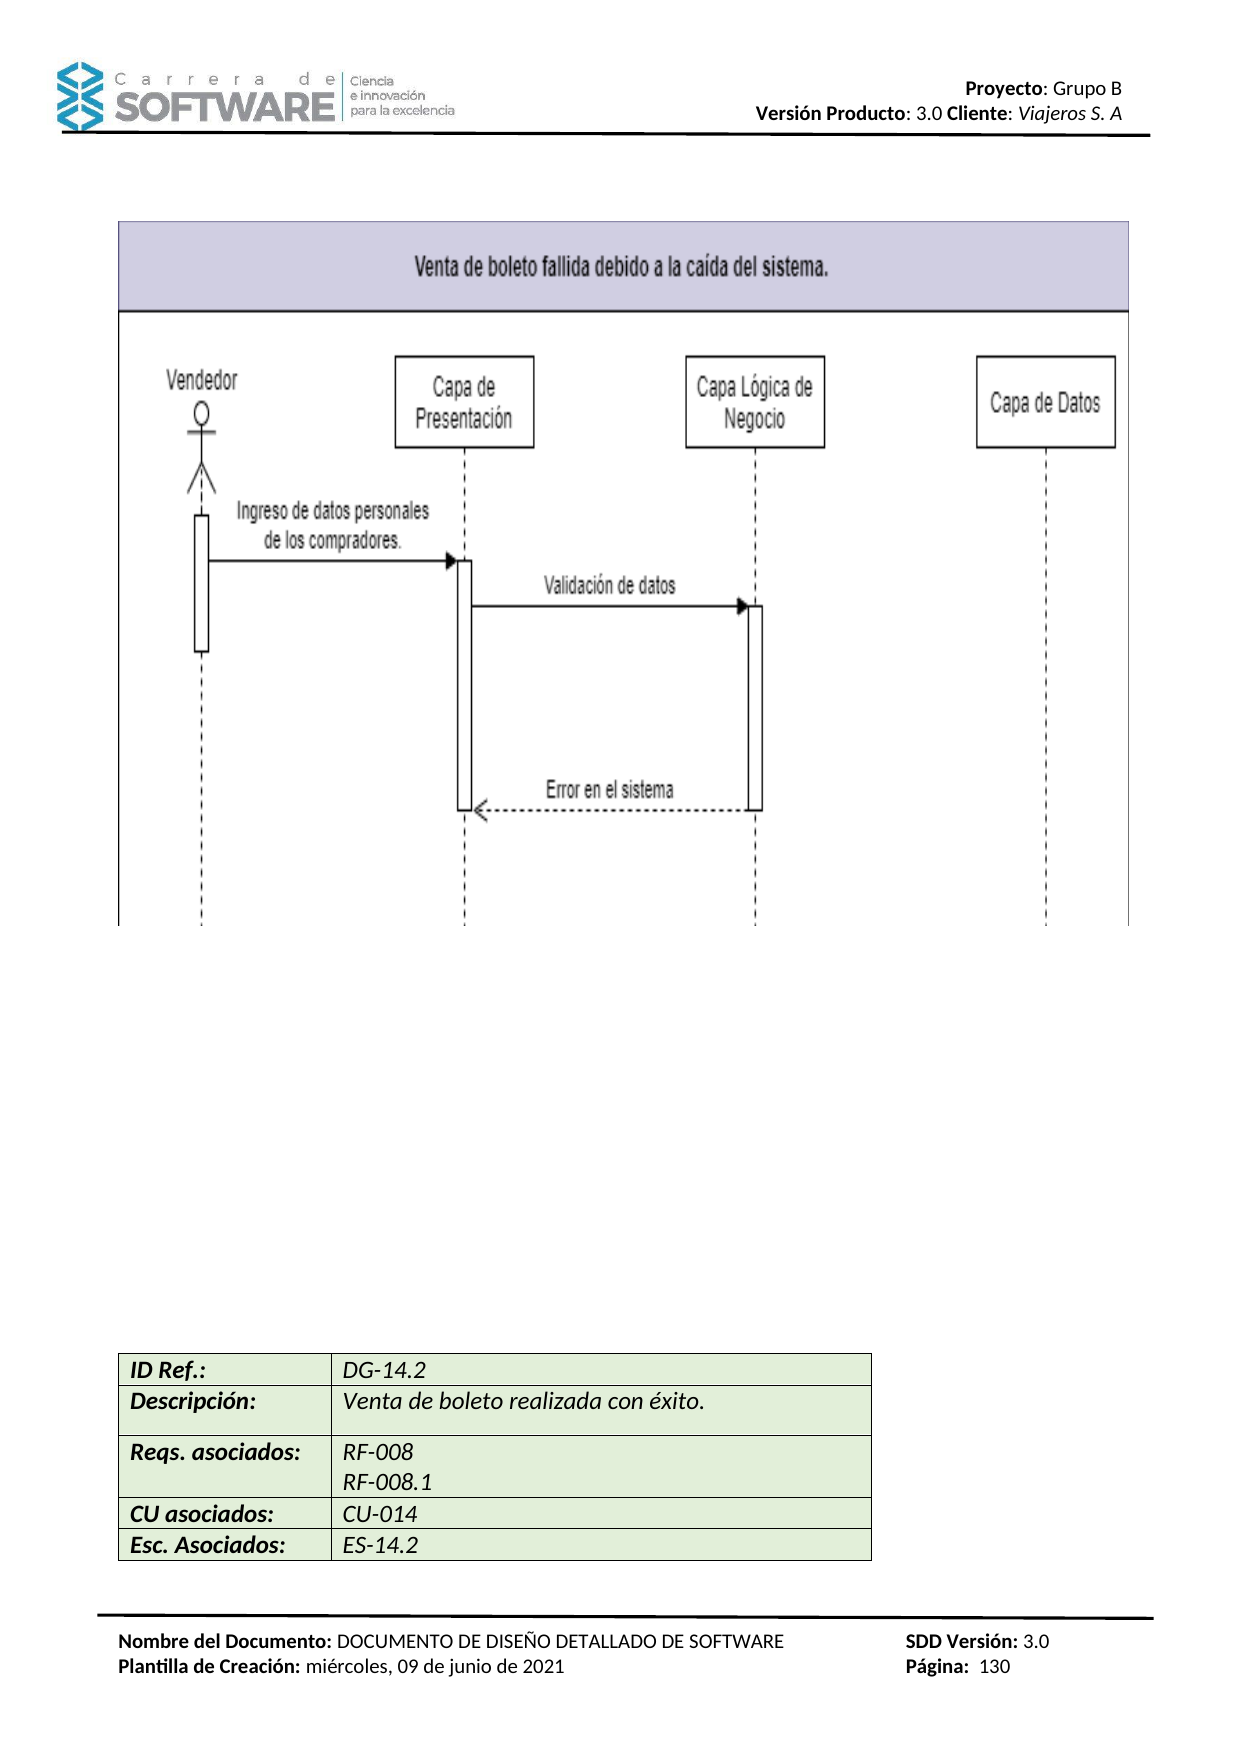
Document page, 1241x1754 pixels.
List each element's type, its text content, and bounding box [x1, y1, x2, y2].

table_cell Venta de boleto realizada con éxito. [332, 1386, 871, 1434]
table_cell RF-008 RF-008.1 [332, 1436, 871, 1497]
table_cell Descripción: [119, 1386, 331, 1434]
picture [118, 221, 1129, 926]
table_cell CU-014 [332, 1498, 871, 1528]
picture [46, 46, 461, 154]
table_cell Reqs. asociados: [119, 1436, 331, 1497]
table_header ID Ref.: [119, 1354, 331, 1384]
table_cell ES-14.2 [332, 1529, 871, 1560]
table_cell CU asociados: [119, 1498, 331, 1528]
table_cell Esc. Asociados: [119, 1529, 331, 1560]
table_header DG-14.2 [332, 1354, 871, 1384]
